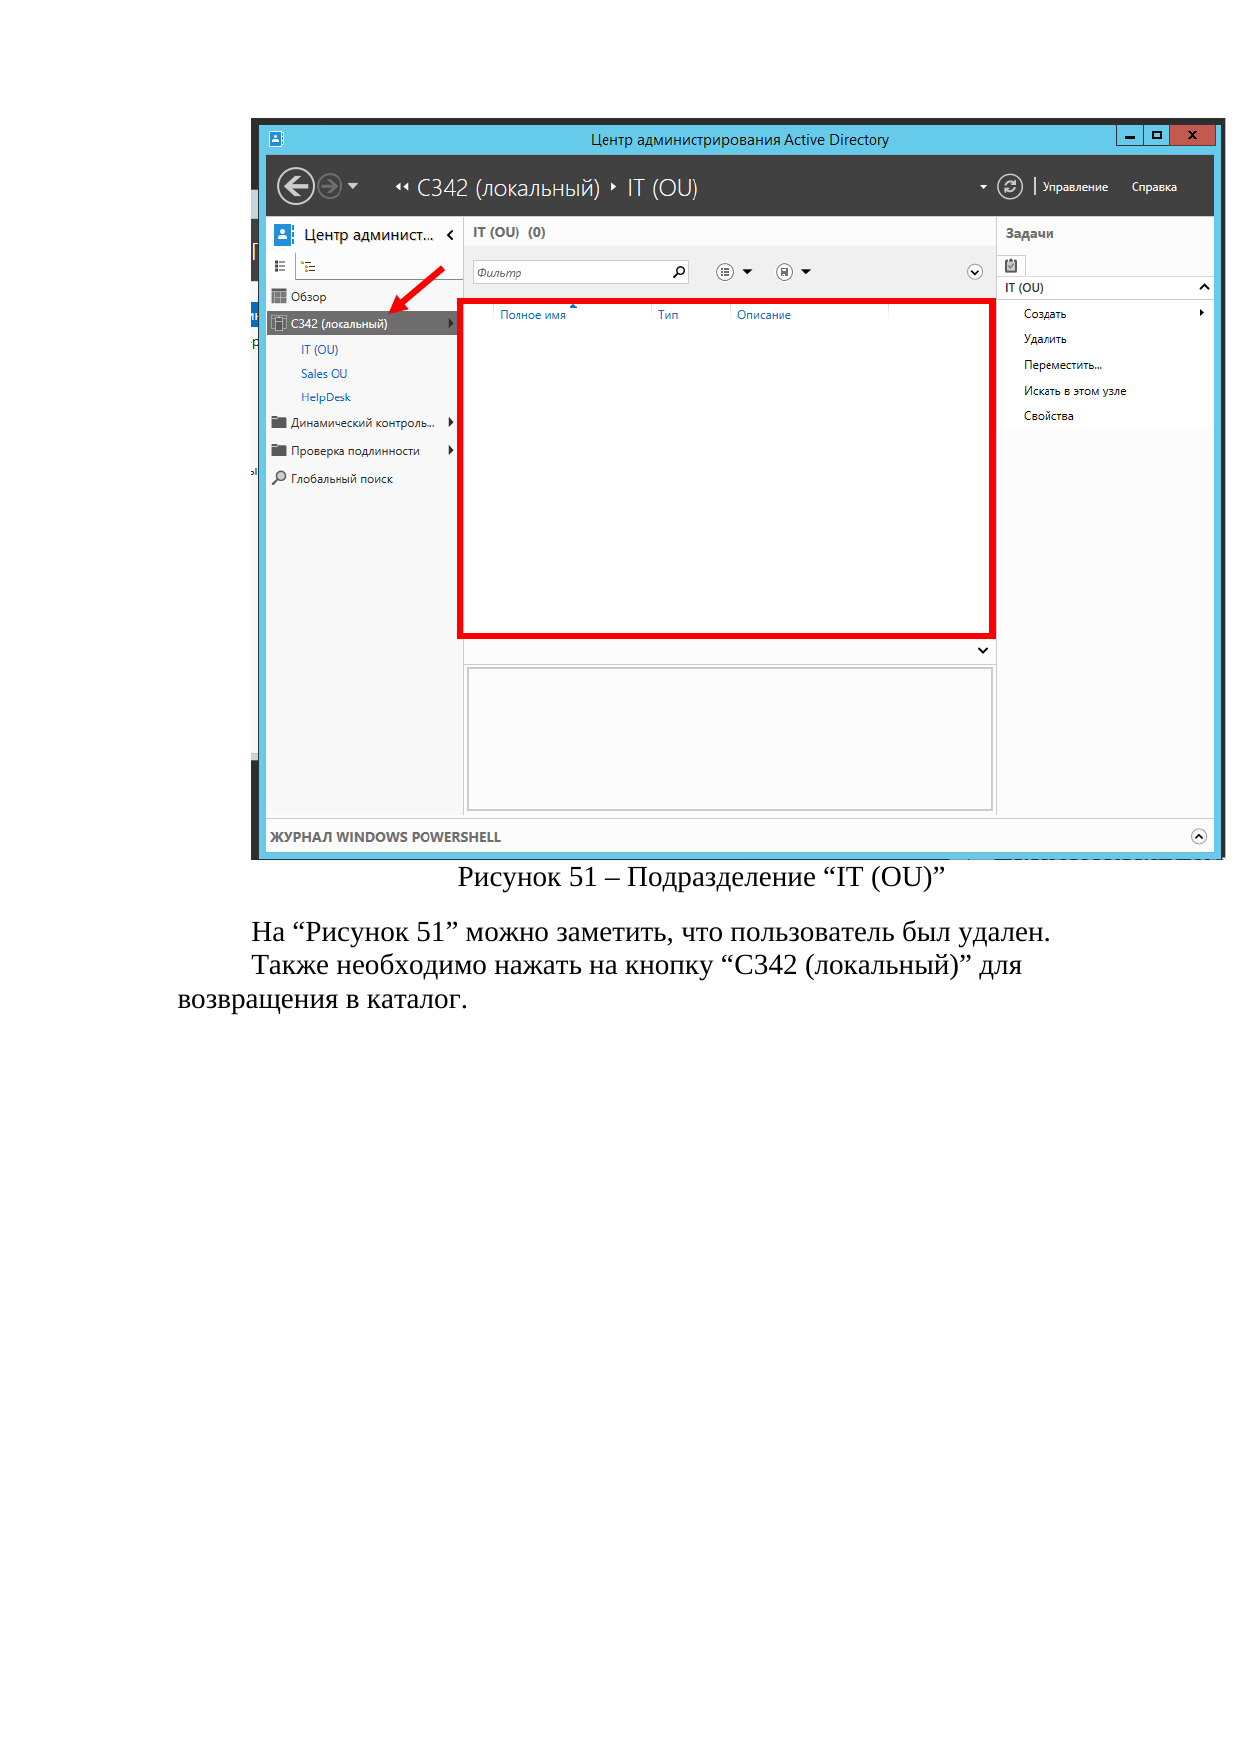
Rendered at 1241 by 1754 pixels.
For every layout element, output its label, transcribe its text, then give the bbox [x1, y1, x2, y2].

picture [251, 118, 1226, 860]
text Рисунок 51 – Подразделение “IT (OU)” [177, 859, 1152, 893]
text Также необходимо нажать на кнопку “C342 (локальный)” для возвращения в каталог. [177, 947, 1152, 1014]
text На “Рисунок 51” можно заметить, что пользователь был удален. [177, 914, 1152, 947]
